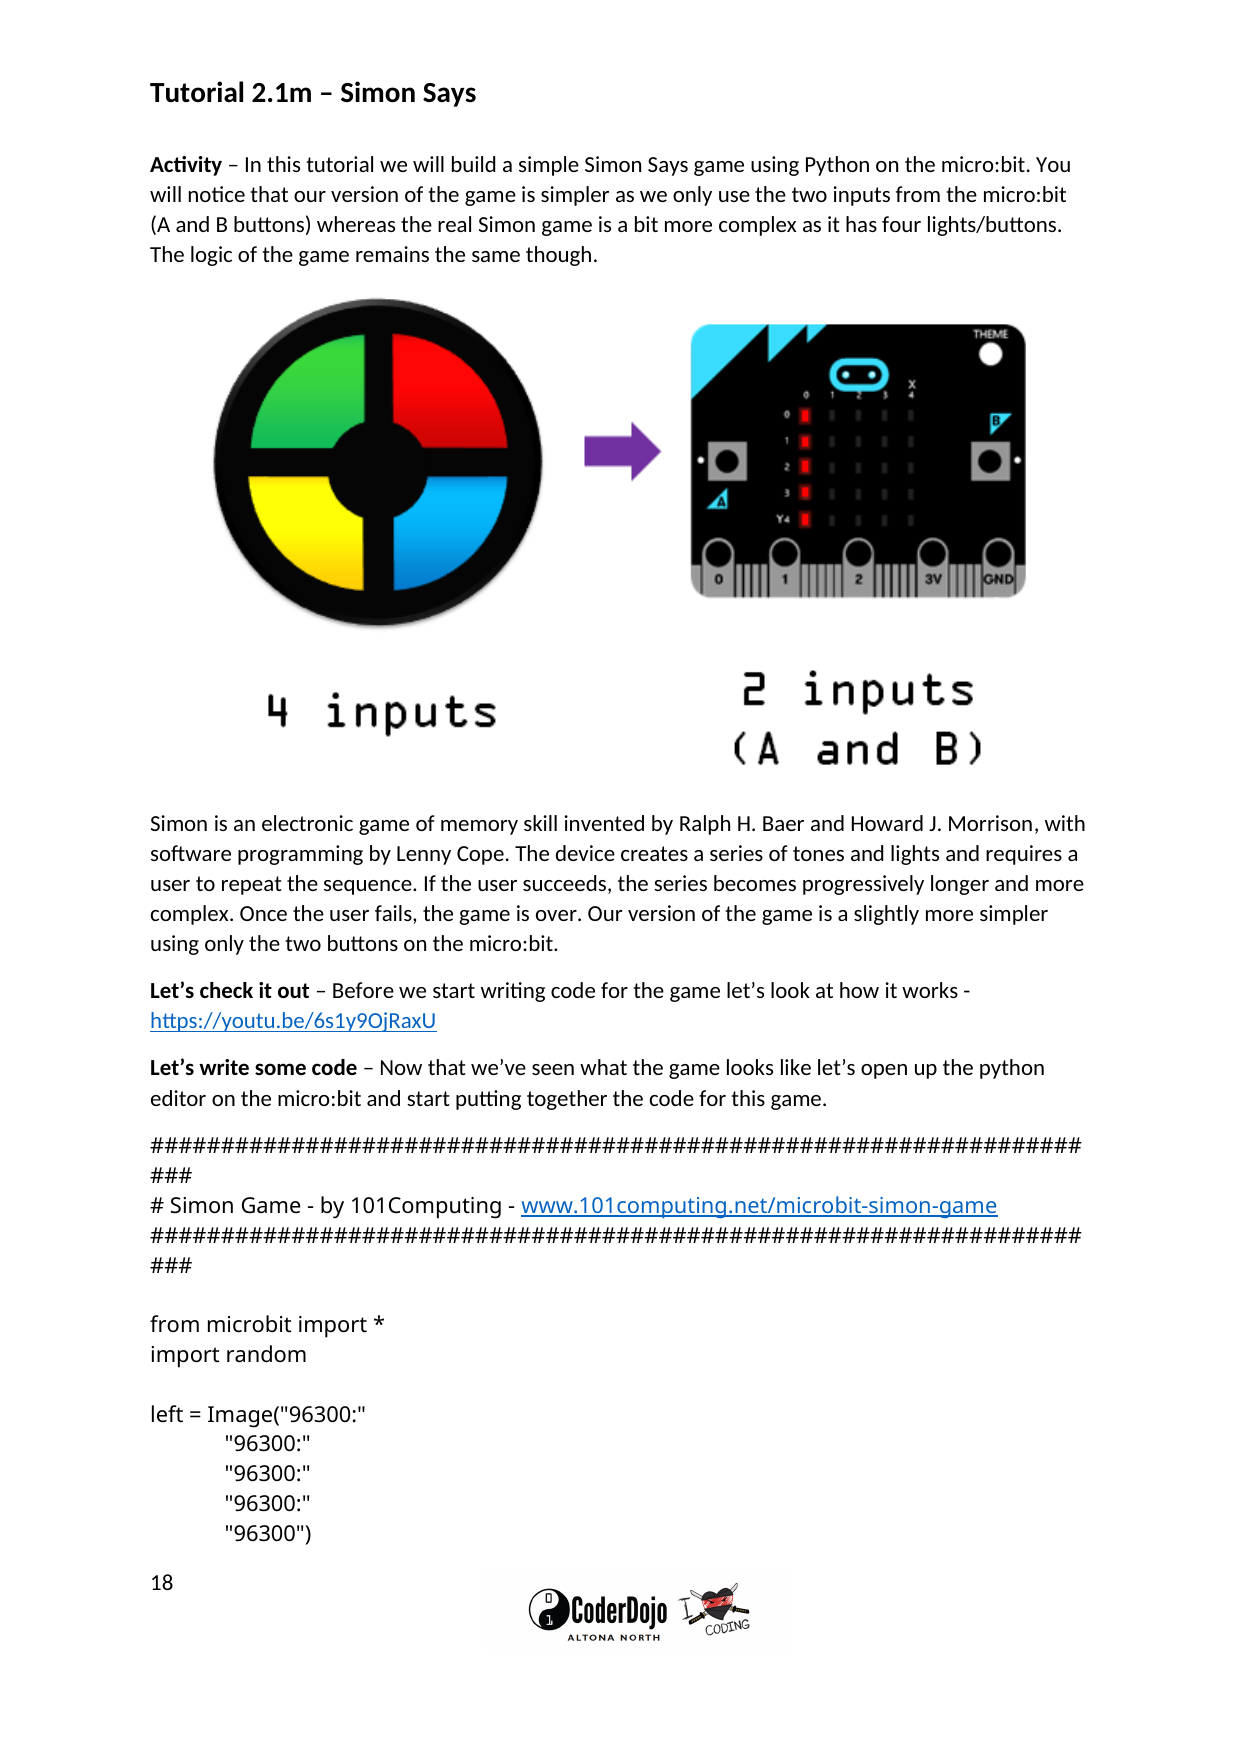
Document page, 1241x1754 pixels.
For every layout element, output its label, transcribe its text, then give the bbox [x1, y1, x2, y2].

text Simon is an electronic game of memory skill invented by Ralph H. Baer and Howard J. Morrison, with software programming by Lenny Cope. The device creates a series of tones and lights and requires a user to repeat the sequence. If the user succeeds, the series becomes progressively longer and more complex. Once the user fails, the game is over. Our version of the game is a slightly more simpler using only the two buttons on the micro:bit. [150, 809, 1090, 957]
picture [203, 287, 1037, 790]
text "96300:" [150, 1488, 1090, 1518]
text "96300:" [150, 1458, 1090, 1488]
text Let’s write some code – Now that we’ve seen what the game looks like let’s open up the python editor on the micro:bit and start putting together the code for this game. [150, 1053, 1090, 1112]
text from microbit import * [150, 1309, 1090, 1339]
picture [486, 1568, 792, 1653]
text # Simon Game - by 101Computing - www.101computing.net/microbit-simon-game [150, 1190, 1090, 1220]
text ##################################################################### [150, 1131, 1090, 1190]
text import random [150, 1339, 1090, 1369]
text ##################################################################### [150, 1220, 1090, 1279]
text left = Image("96300:" [150, 1399, 1090, 1428]
text "96300:" [150, 1428, 1090, 1458]
text Activity – In this tutorial we will build a simple Simon Says game using Python on the micro:bit. You will notice that our version of the game is simpler as we only use the two inputs from the micro:bit (A and B buttons) whereas the real Simon game is a bit more complex as it has four lights/buttons. The logic of the game remains the same though. [150, 150, 1090, 269]
text Let’s check it out – Before we start writing code for the game let’s look at how it works - https://youtu.be/6s1y9OjRaxU [150, 976, 1090, 1034]
text "96300") [150, 1518, 1090, 1548]
